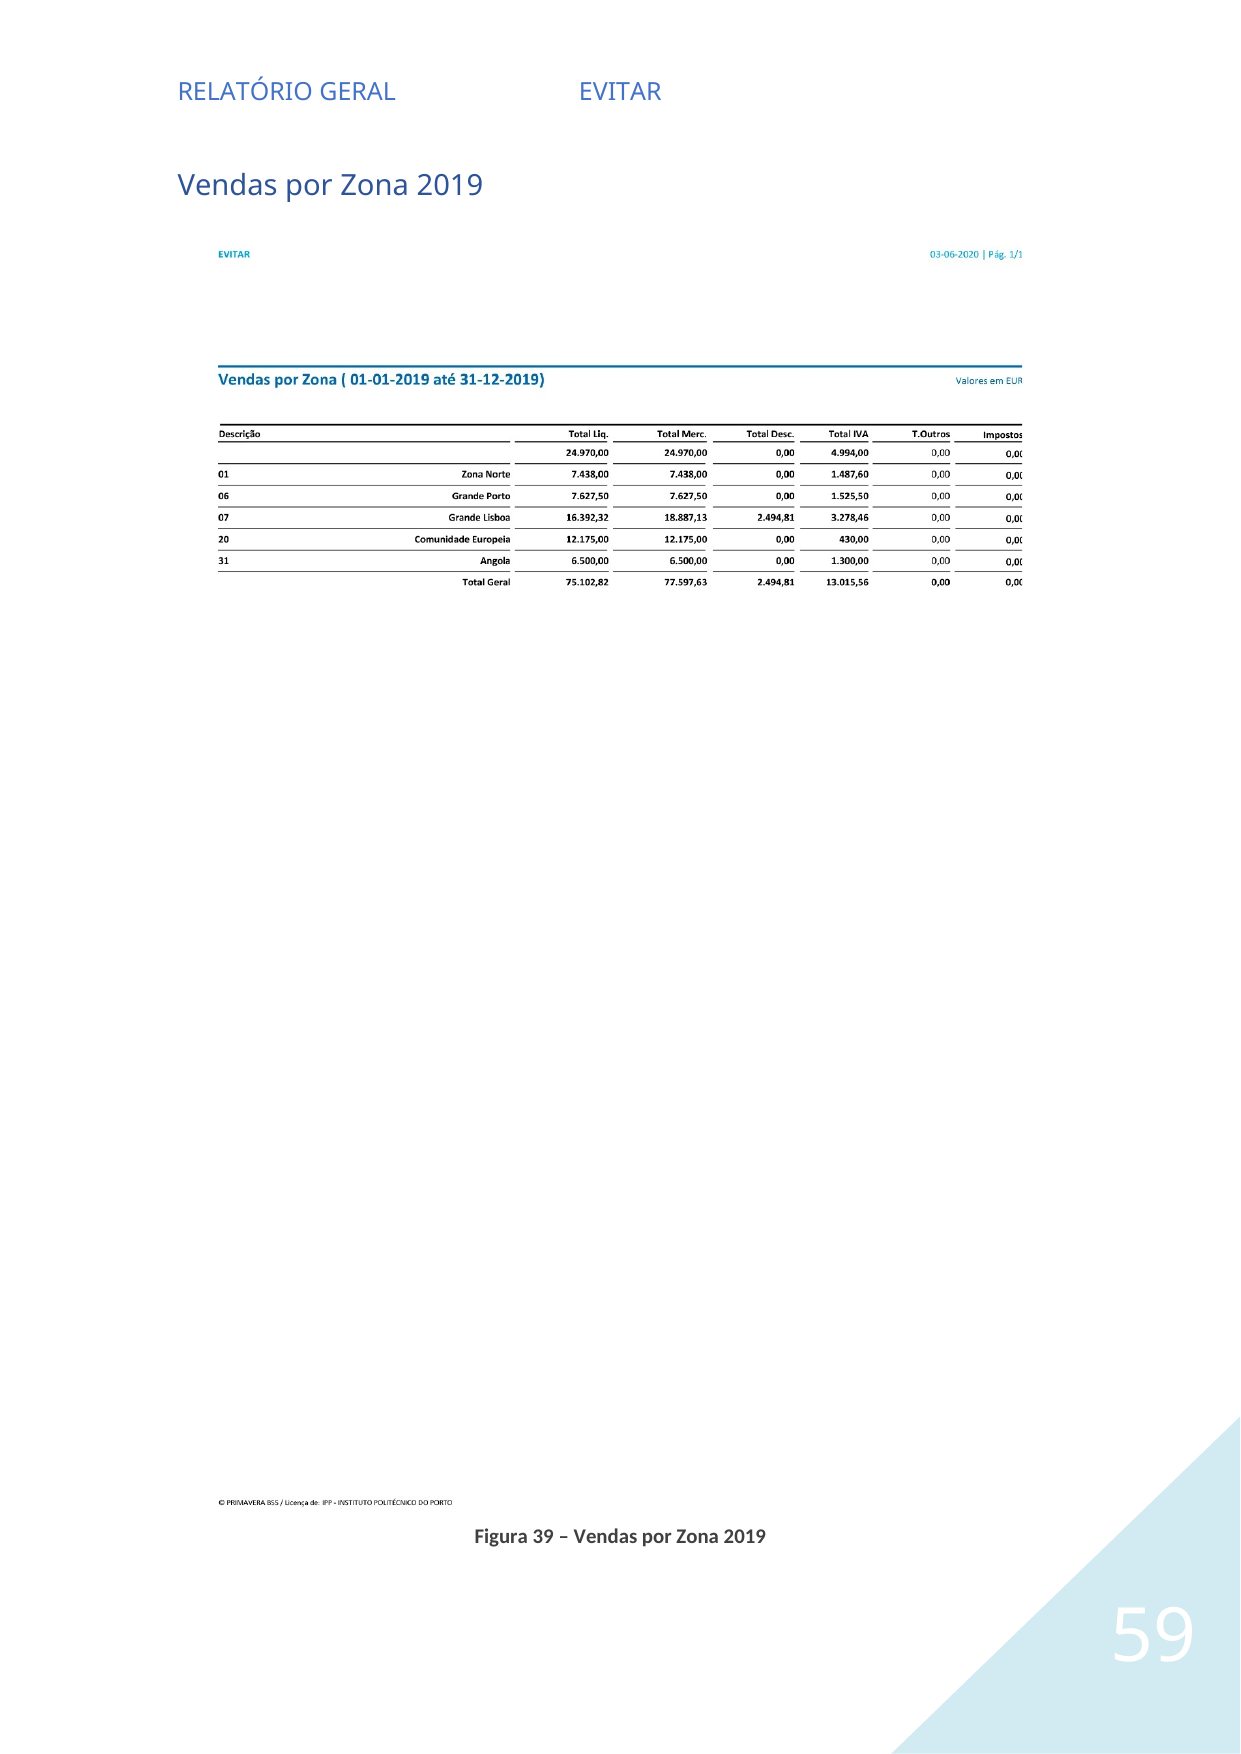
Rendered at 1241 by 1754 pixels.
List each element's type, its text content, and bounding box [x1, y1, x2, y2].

text Figura 39 – Vendas por Zona 2019 [177, 1523, 1063, 1549]
picture [218, 245, 1023, 1509]
subtitle Vendas por Zona 2019 [177, 164, 1063, 204]
